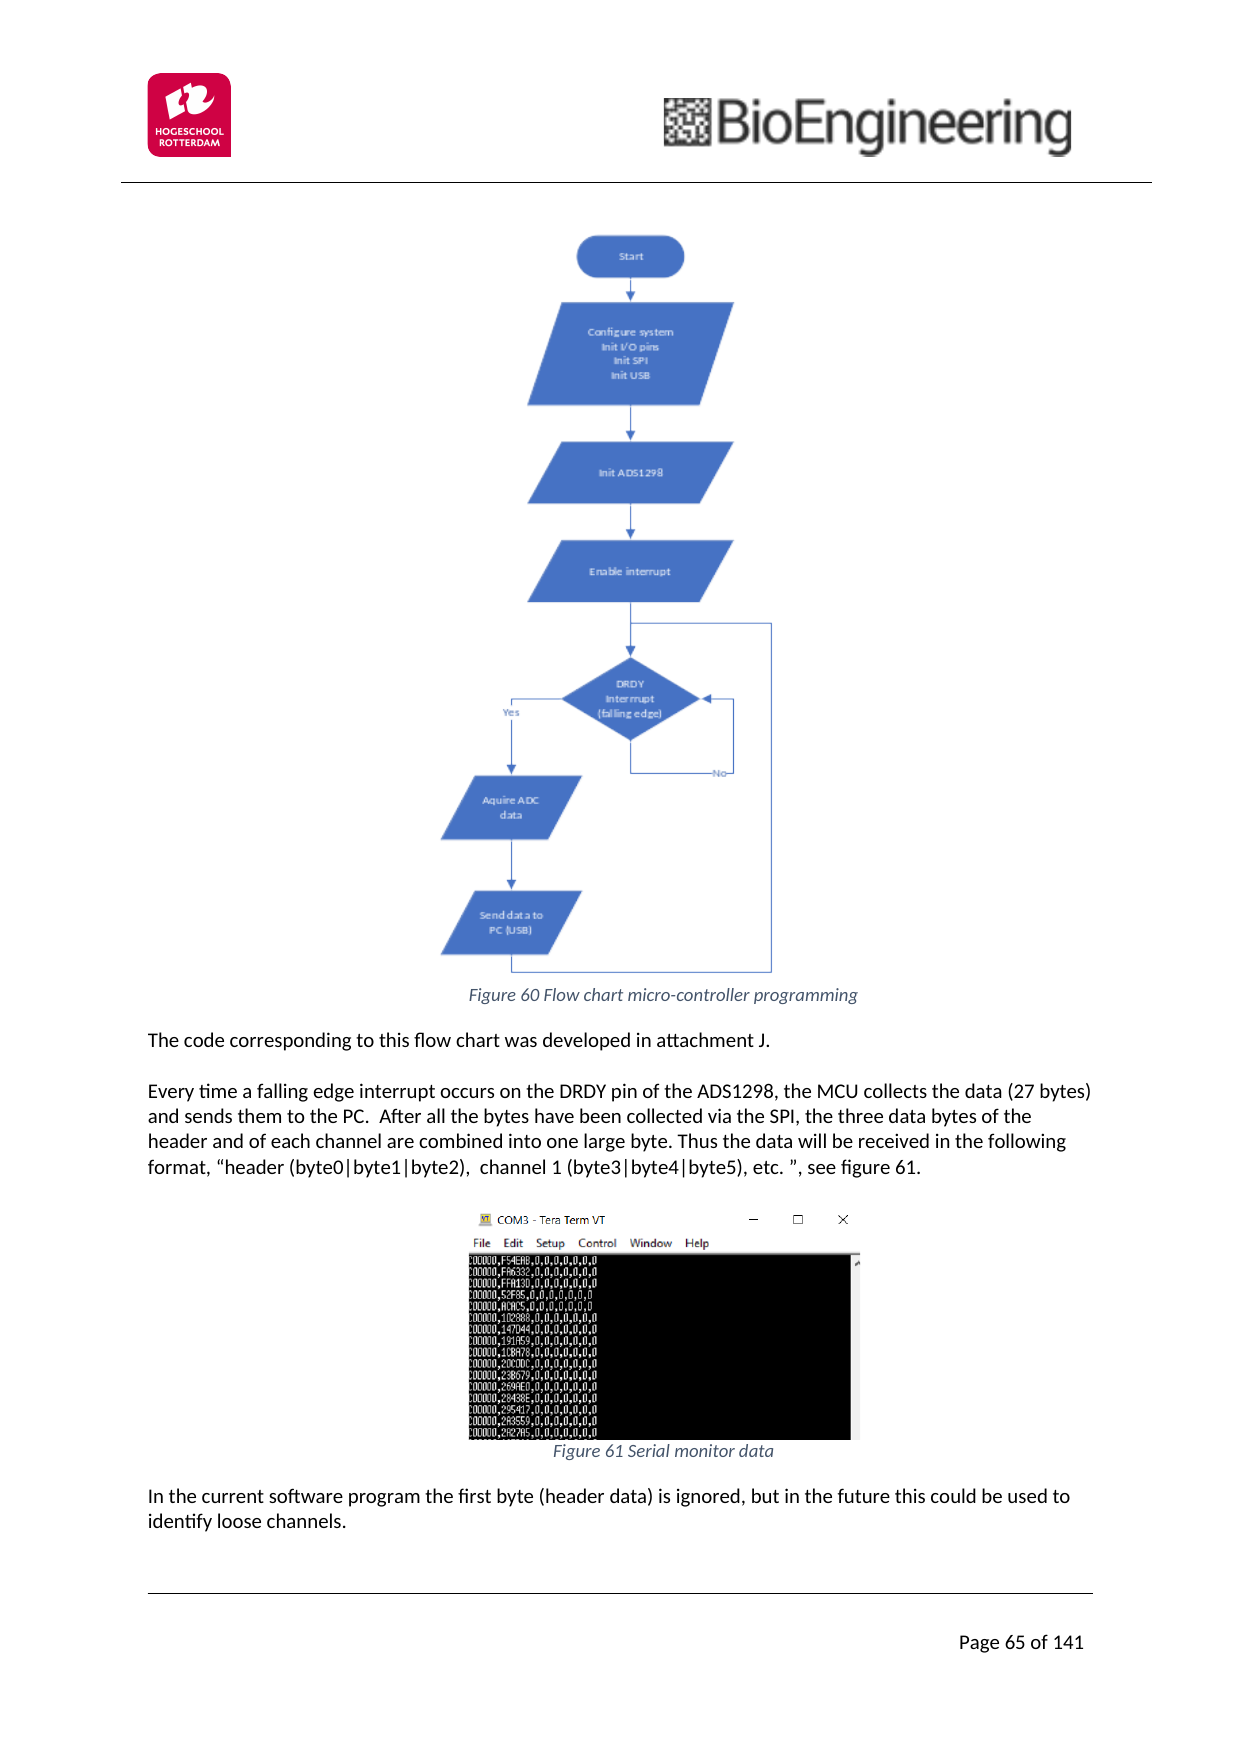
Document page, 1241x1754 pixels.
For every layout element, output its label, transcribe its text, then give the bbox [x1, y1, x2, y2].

picture [147, 73, 231, 157]
text Every time a falling edge interrupt occurs on the DRDY pin of the ADS1298, the MCU collects the data (27 bytes) and sends them to the PC. After all the bytes have been collected via the SPI, the three data bytes of the header and of each channel are combined into one large byte. Thus the data will be received in the following format, “header (byte0|byte1|byte2), channel 1 (byte3|byte4|byte5), etc. ”, see figure 61. [148, 1078, 1093, 1179]
text Figure 60 Flow chart micro-controller programming [236, 983, 1093, 1006]
text The code corresponding to this flow chart was developed in attachment J. [148, 1027, 1093, 1052]
text In the current software program the first byte (header data) is ignored, but in the future this could be used to identify loose channels. [148, 1483, 1093, 1534]
picture [468, 1205, 861, 1440]
text Figure 61 Serial monitor data [236, 1439, 1093, 1462]
picture [663, 98, 1072, 157]
